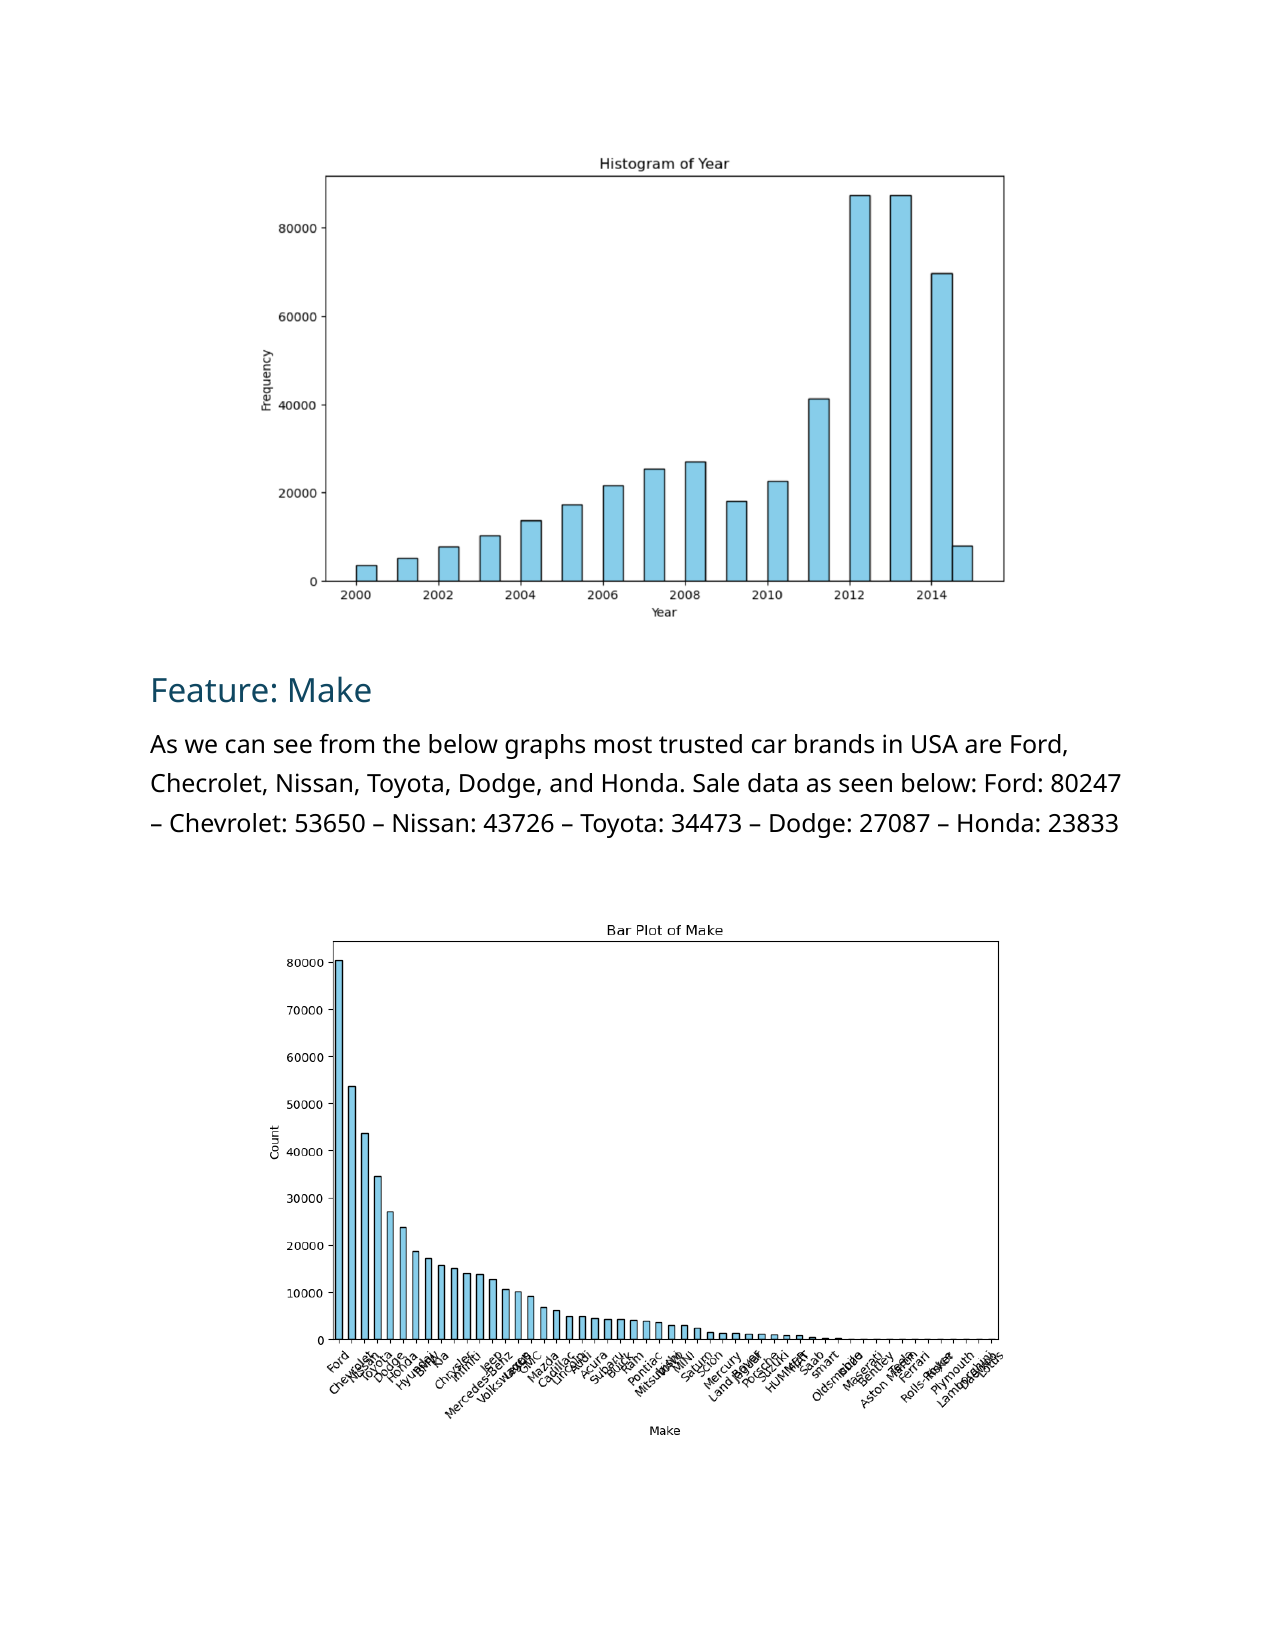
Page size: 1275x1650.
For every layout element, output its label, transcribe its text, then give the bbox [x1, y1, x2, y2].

picture [223, 150, 1052, 645]
picture [260, 917, 1015, 1445]
subtitle Feature: Make [150, 666, 1125, 712]
text As we can see from the below graphs most trusted car brands in USA are Ford, Checrolet, Nissan, Toyota, Dodge, and Honda. Sale data as seen below: Ford: 80247 – Chevrolet: 53650 – Nissan: 43726 – Toyota: 34473 – Dodge: 27087 – Honda: 23833 [150, 727, 1125, 839]
